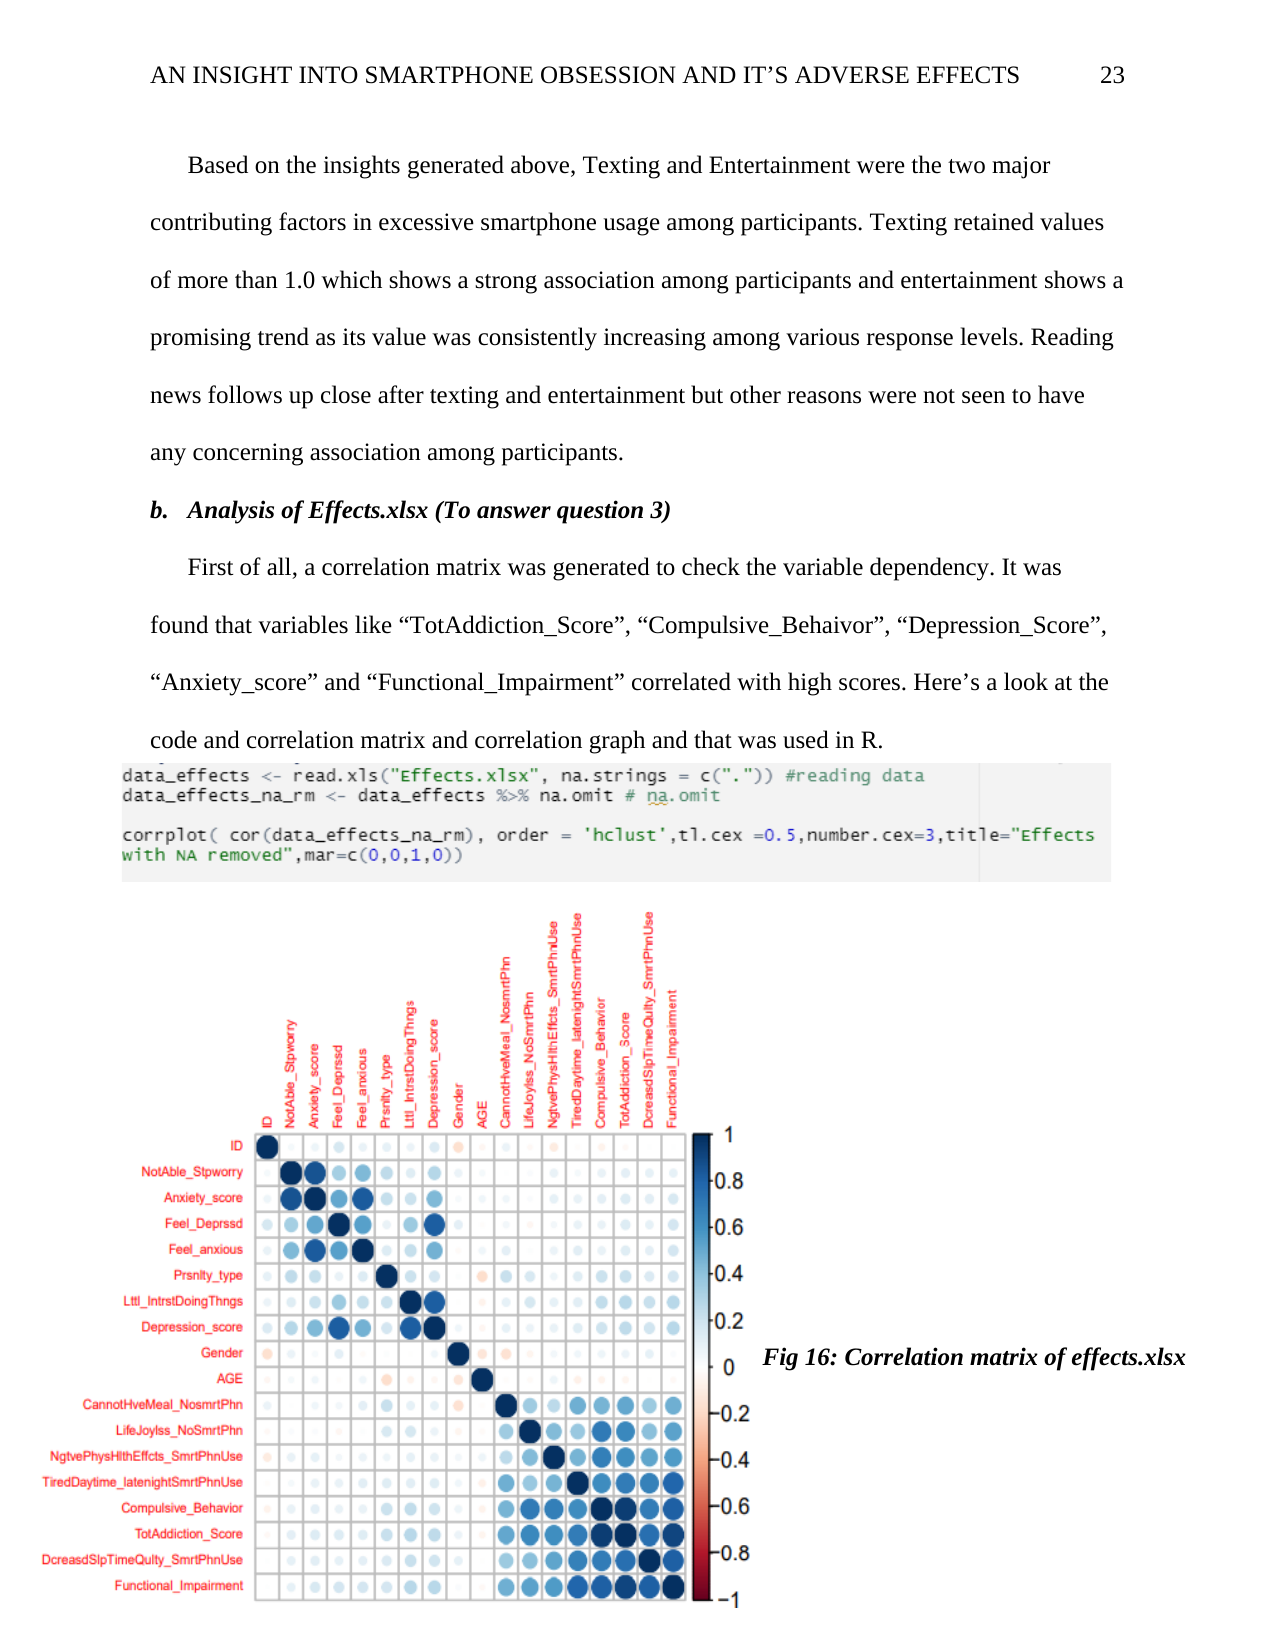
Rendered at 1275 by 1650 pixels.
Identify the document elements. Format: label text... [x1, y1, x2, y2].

text Based on the insights generated above, Texting and Entertainment were the two major contributing factors in excessive smartphone usage among participants. Texting retained values of more than 1.0 which shows a strong association among participants and entertainment shows a promising trend as its value was consistently increasing among various response levels. Reading news follows up close after texting and entertainment but other reasons were not seen to have any concerning association among participants. [150, 150, 1125, 466]
picture [121, 763, 1112, 882]
picture [34, 911, 761, 1608]
text First of all, a correlation matrix was generated to check the variable dependency. It was found that variables like “TotAddiction_Score”, “Compulsive_Behaivor”, “Depression_Score”, “Anxiety_score” and “Functional_Impairment” correlated with high scores. Here’s a look at the code and correlation matrix and correlation graph and that was used in R. [150, 552, 1125, 754]
list Analysis of Effects.xlsx (To answer question 3) [150, 495, 1125, 524]
